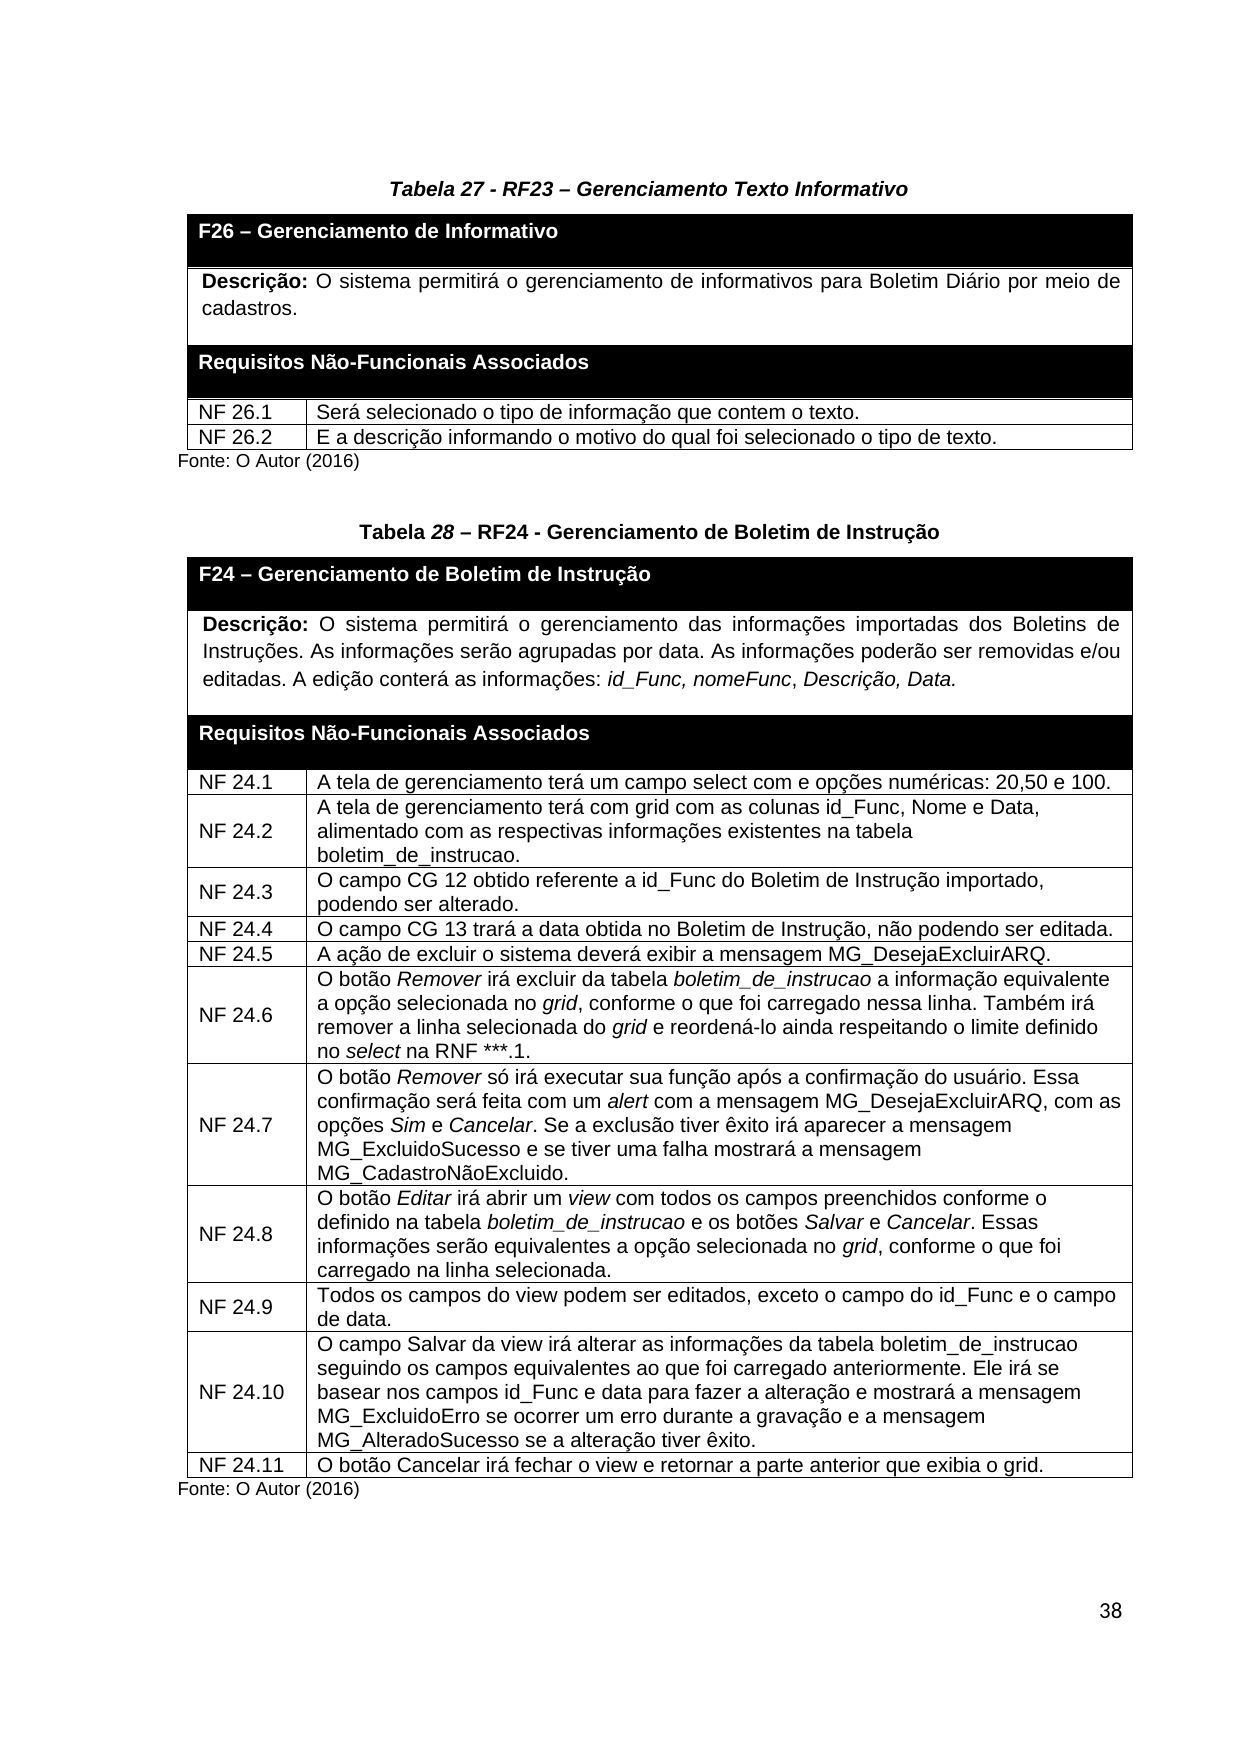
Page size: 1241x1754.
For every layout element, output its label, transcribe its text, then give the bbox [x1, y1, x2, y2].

table_cell NF 24.3 [188, 868, 306, 916]
table_cell NF 26.2 [188, 425, 306, 448]
table_cell Descrição: O sistema permitirá o gerenciamento das informações importadas dos Boletins de Instruções. As informações serão agrupadas por data. As informações poderão ser removidas e/ou editadas. A edição conterá as informações: id_Func, nomeFunc, Descrição, Data. [188, 611, 1132, 715]
table_cell Requisitos Não-Funcionais Associados [188, 346, 1132, 398]
table_header F24 – Gerenciamento de Boletim de Instrução [188, 558, 1132, 610]
table_cell A tela de gerenciamento terá um campo select com e opções numéricas: 20,50 e 100. [307, 770, 1132, 794]
table_cell NF 24.4 [188, 917, 306, 941]
table_cell Será selecionado o tipo de informação que contem o texto. [307, 400, 1132, 423]
table_cell O campo CG 12 obtido referente a id_Func do Boletim de Instrução importado, podendo ser alterado. [307, 868, 1132, 916]
table_cell NF 24.1 [188, 770, 306, 794]
text Fonte: O Autor (2016) [177, 449, 1157, 471]
table_cell A ação de excluir o sistema deverá exibir a mensagem MG_DesejaExcluirARQ. [307, 942, 1132, 966]
table_cell NF 24.9 [188, 1283, 306, 1331]
table_cell Descrição: O sistema permitirá o gerenciamento de informativos para Boletim Diário por meio de cadastros. [188, 269, 1132, 345]
table_cell NF 24.10 [188, 1332, 306, 1452]
table_cell E a descrição informando o motivo do qual foi selecionado o tipo de texto. [307, 425, 1132, 448]
table_cell O campo Salvar da view irá alterar as informações da tabela boletim_de_instrucao seguindo os campos equivalentes ao que foi carregado anteriormente. Ele irá se basear nos campos id_Func e data para fazer a alteração e mostrará a mensagem MG_ExcluidoErro se ocorrer um erro durante a gravação e a mensagem MG_AlteradoSucesso se a alteração tiver êxito. [307, 1332, 1132, 1452]
text Tabela 27 - RF23 – Gerenciamento Texto Informativo [177, 177, 1122, 201]
table_cell NF 24.7 [188, 1064, 306, 1185]
table_cell O campo CG 13 trará a data obtida no Boletim de Instrução, não podendo ser editada. [307, 917, 1132, 941]
text Tabela 28 – RF24 - Gerenciamento de Boletim de Instrução [177, 520, 1122, 544]
table_cell O botão Remover irá excluir da tabela boletim_de_instrucao a informação equivalente a opção selecionada no grid, conforme o que foi carregado nessa linha. Também irá remover a linha selecionada do grid e reordená-lo ainda respeitando o limite definido no select na RNF ***.1. [307, 967, 1132, 1063]
table_cell A tela de gerenciamento terá com grid com as colunas id_Func, Nome e Data, alimentado com as respectivas informações existentes na tabela boletim_de_instrucao. [307, 795, 1132, 867]
table_cell NF 24.8 [188, 1186, 306, 1282]
table_cell NF 24.11 [188, 1453, 306, 1477]
table_cell Requisitos Não-Funcionais Associados [188, 716, 1132, 769]
text Fonte: O Autor (2016) [177, 1478, 1157, 1499]
table_cell O botão Cancelar irá fechar o view e retornar a parte anterior que exibia o grid. [307, 1453, 1132, 1477]
table_header F26 – Gerenciamento de Informativo [188, 215, 1132, 267]
table_cell O botão Remover só irá executar sua função após a confirmação do usuário. Essa confirmação será feita com um alert com a mensagem MG_DesejaExcluirARQ, com as opções Sim e Cancelar. Se a exclusão tiver êxito irá aparecer a mensagem MG_ExcluidoSucesso e se tiver uma falha mostrará a mensagem MG_CadastroNãoExcluido. [307, 1064, 1132, 1185]
table_cell NF 26.1 [188, 400, 306, 423]
table_cell NF 24.6 [188, 967, 306, 1063]
table_cell Todos os campos do view podem ser editados, exceto o campo do id_Func e o campo de data. [307, 1283, 1132, 1331]
table_cell NF 24.2 [188, 795, 306, 867]
table_cell O botão Editar irá abrir um view com todos os campos preenchidos conforme o definido na tabela boletim_de_instrucao e os botões Salvar e Cancelar. Essas informações serão equivalentes a opção selecionada no grid, conforme o que foi carregado na linha selecionada. [307, 1186, 1132, 1282]
table_cell NF 24.5 [188, 942, 306, 966]
